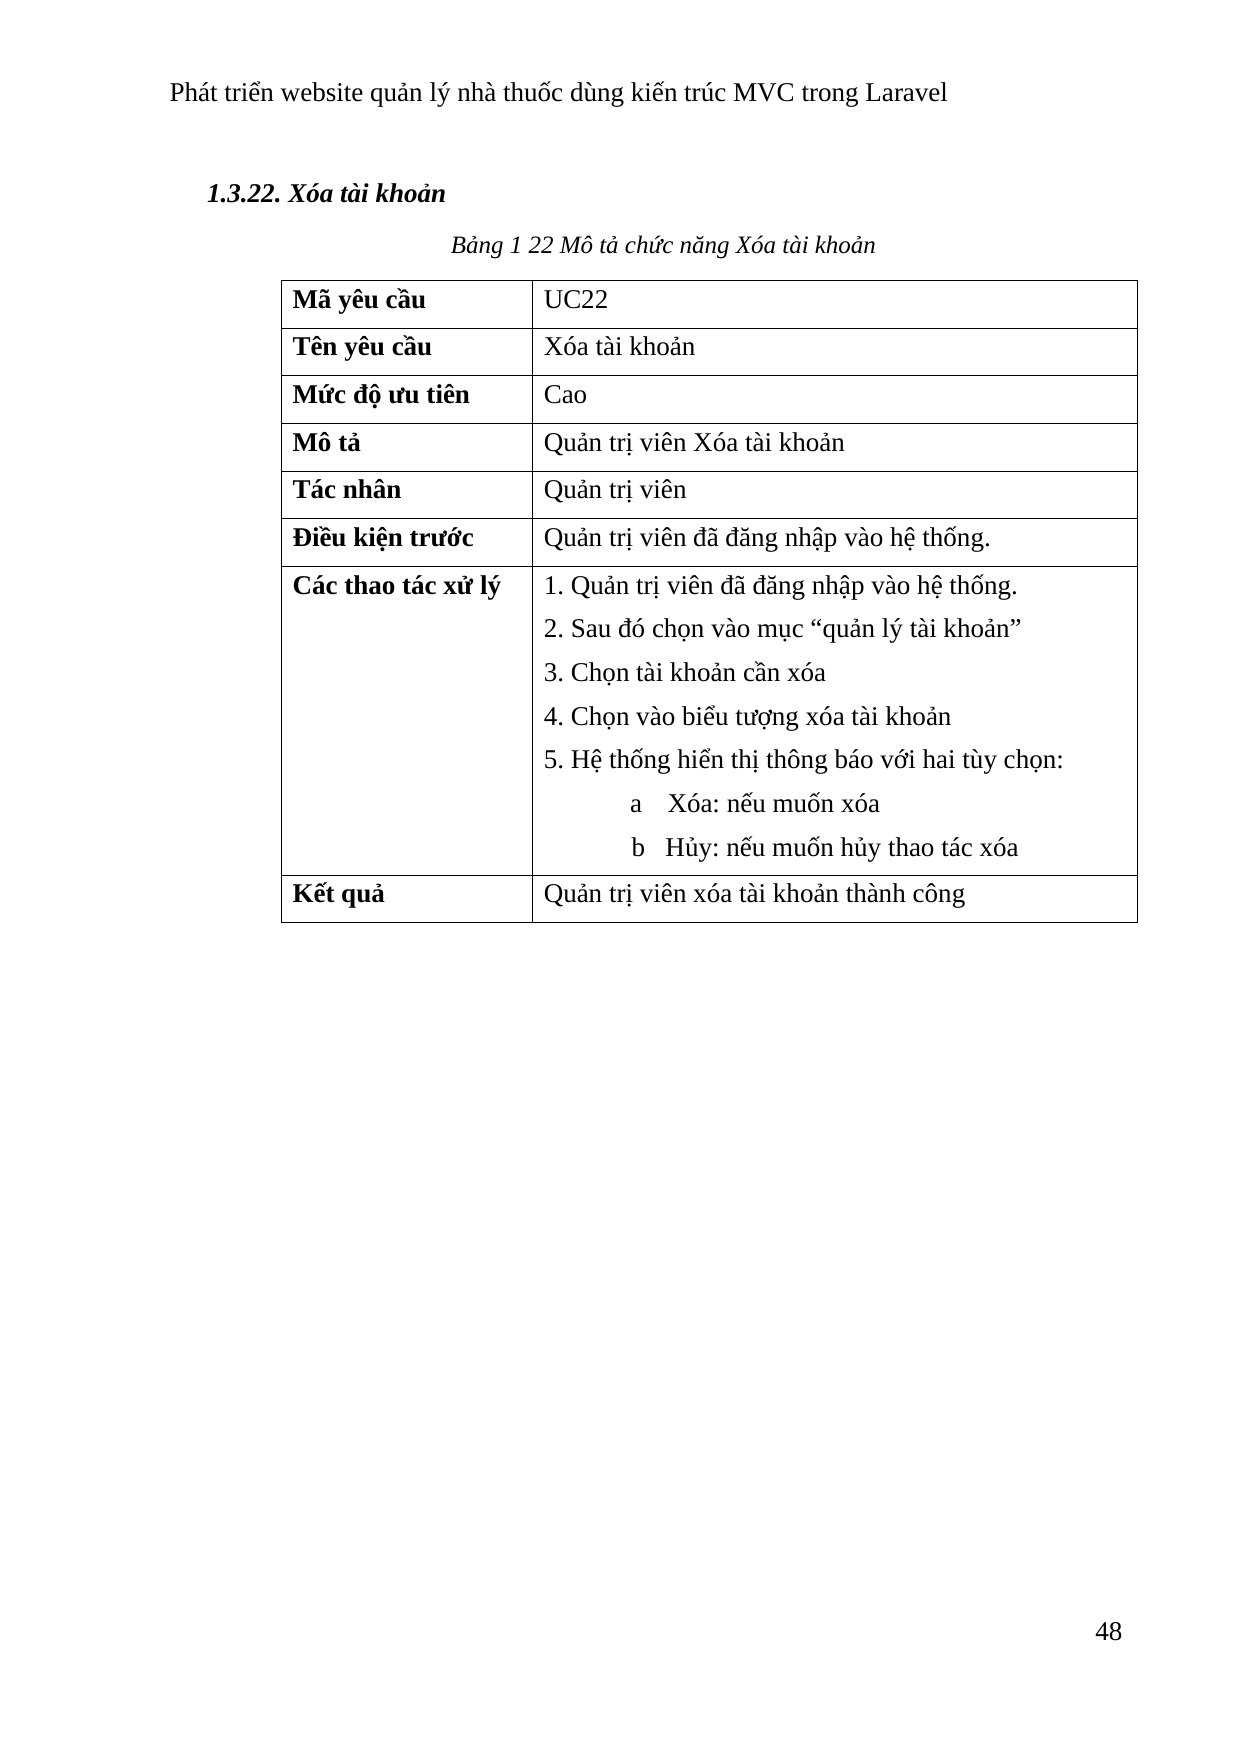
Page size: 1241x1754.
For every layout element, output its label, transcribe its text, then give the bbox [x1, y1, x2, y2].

table_cell Mức độ ưu tiên [282, 376, 532, 423]
table_cell Điều kiện trước [282, 519, 532, 566]
table_cell Kết quả [282, 876, 532, 922]
table_cell Quản trị viên đã đăng nhập vào hệ thống. Sau đó chọn vào mục “quản lý tài khoản” Chọn tài khoản cần xóa Chọn vào biểu tượng xóa tài khoản Hệ thống hiển thị thông báo với hai tùy chọn: Xóa: nếu muốn xóa b Hủy: nếu muốn hủy thao tác xóa [533, 567, 1137, 874]
table_cell Quản trị viên Xóa tài khoản [533, 424, 1137, 471]
table_cell Mô tả [282, 424, 532, 471]
text 1.3.22. Xóa tài khoản [207, 177, 1122, 208]
table_header Mã yêu cầu [282, 281, 532, 327]
table_cell Cao [533, 376, 1137, 423]
table_cell Xóa tài khoản [533, 329, 1137, 375]
table_header UC22 [533, 281, 1137, 327]
table_cell Quản trị viên đã đăng nhập vào hệ thống. [533, 519, 1137, 566]
table_cell Quản trị viên xóa tài khoản thành công [533, 876, 1137, 922]
table_cell Tên yêu cầu [282, 329, 532, 375]
table_cell Tác nhân [282, 472, 532, 518]
table_cell Các thao tác xử lý [282, 567, 532, 874]
table_cell Quản trị viên [533, 472, 1137, 518]
